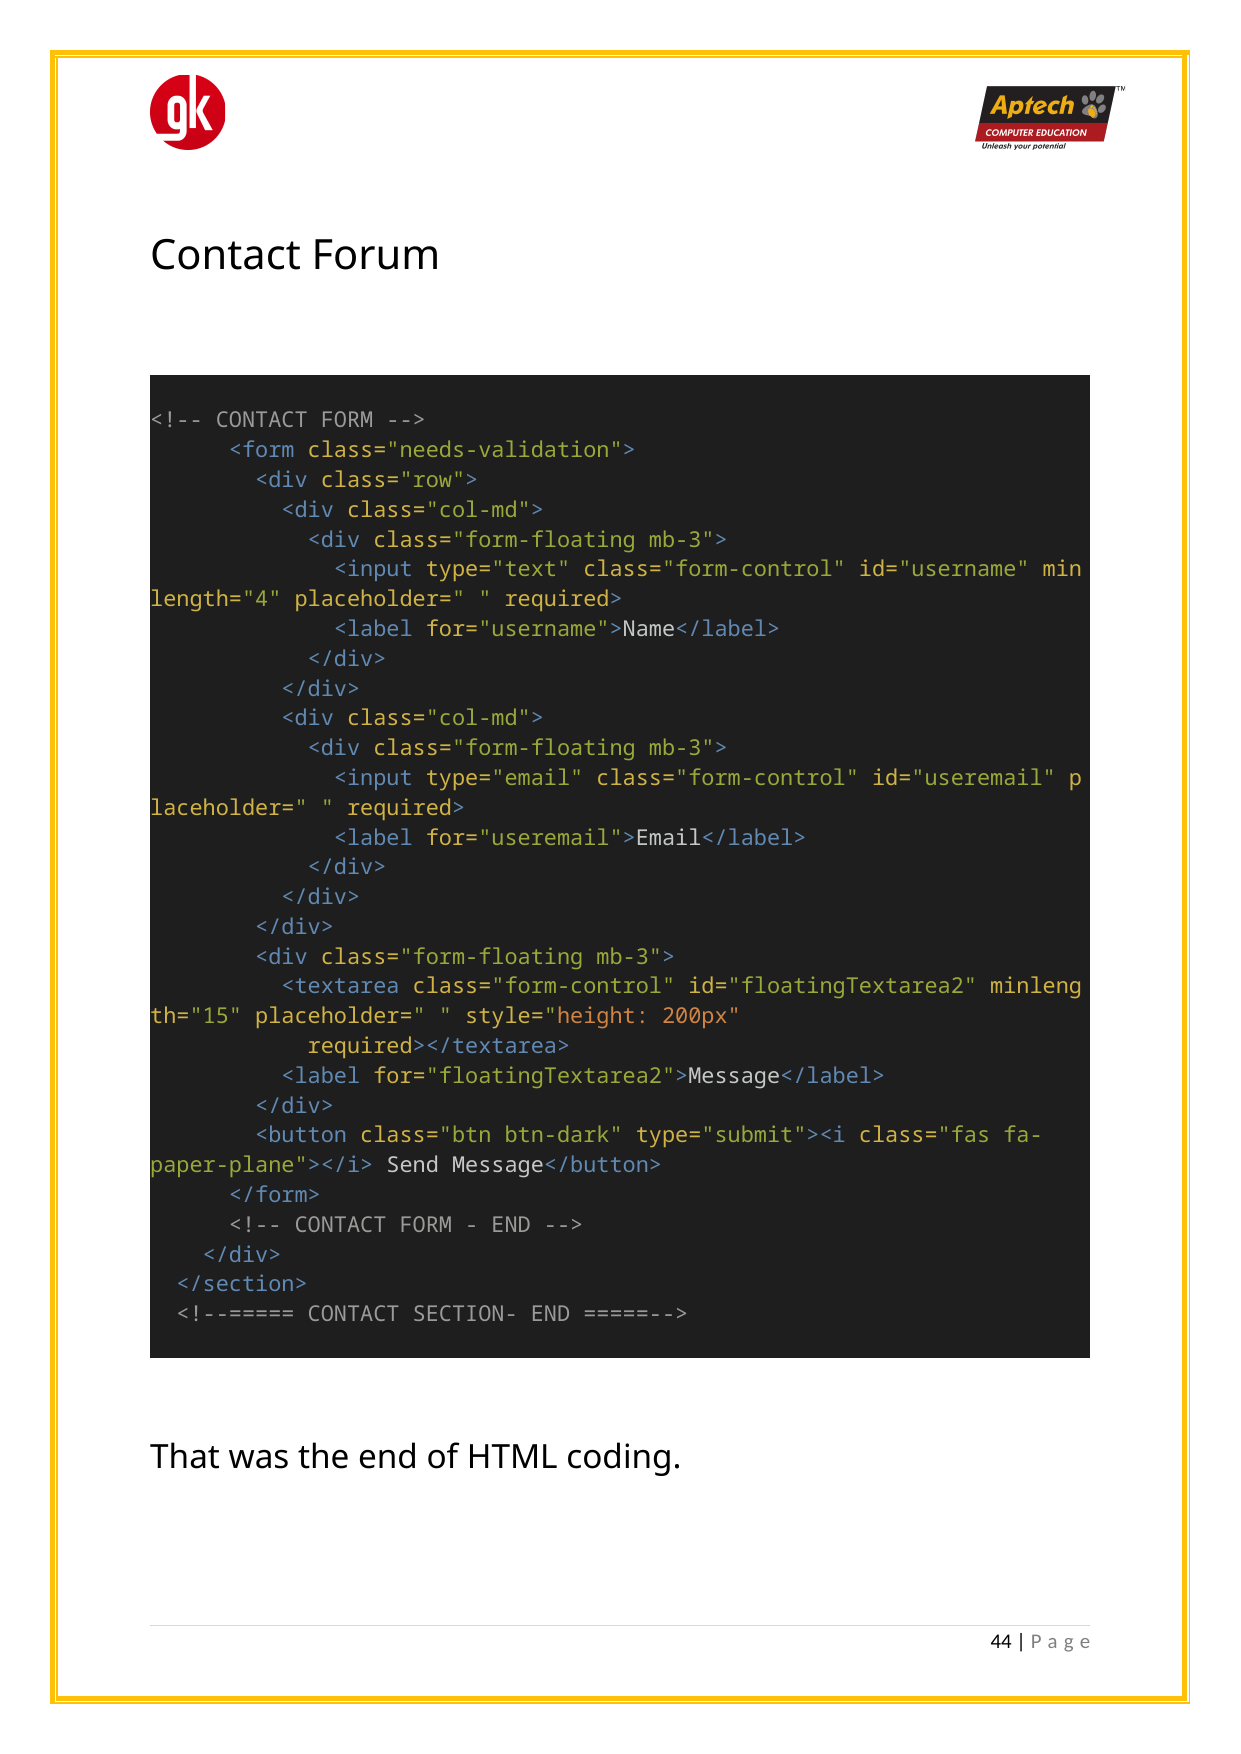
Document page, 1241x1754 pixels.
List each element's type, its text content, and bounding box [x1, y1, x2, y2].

text </div> [150, 911, 1090, 941]
text <input type="text" class="form-control" id="username" minlength="4" placeholder=" " required> [150, 553, 1090, 613]
text <input type="email" class="form-control" id="useremail" placeholder=" " required> [150, 762, 1090, 822]
text <button class="btn btn-dark" type="submit"><i class="fas fa-paper-plane"></i> Send Message</button> [150, 1119, 1090, 1179]
text </div> [150, 1239, 1090, 1268]
text <label for="floatingTextarea2">Message</label> [150, 1060, 1090, 1090]
text <div class="form-floating mb-3"> [150, 524, 1090, 553]
text <form class="needs-validation"> [150, 434, 1090, 464]
text </div> [150, 851, 1090, 881]
text <textarea class="form-control" id="floatingTextarea2" minlength="15" placeholder=" " style="height: 200px" [150, 971, 1090, 1030]
text Contact Forum [150, 225, 1090, 282]
text </div> [150, 643, 1090, 673]
text <!--===== CONTACT SECTION- END =====--> [150, 1298, 1090, 1328]
text <div class="form-floating mb-3"> [150, 941, 1090, 971]
text required></textarea> [150, 1030, 1090, 1060]
text </form> [150, 1179, 1090, 1209]
text <!-- CONTACT FORM --> [150, 404, 1090, 434]
text </div> [150, 673, 1090, 702]
picture [975, 86, 1125, 150]
text <label for="useremail">Email</label> [150, 822, 1090, 851]
text </div> [150, 1090, 1090, 1119]
text <div class="row"> [150, 464, 1090, 494]
text <div class="col-md"> [150, 494, 1090, 524]
picture [150, 75, 226, 150]
text </section> [150, 1268, 1090, 1298]
text </div> [150, 881, 1090, 911]
text That was the end of HTML coding. [150, 1433, 1090, 1478]
text <label for="username">Name</label> [150, 613, 1090, 643]
text <div class="col-md"> [150, 702, 1090, 732]
text <!-- CONTACT FORM - END --> [150, 1209, 1090, 1239]
text <div class="form-floating mb-3"> [150, 732, 1090, 762]
